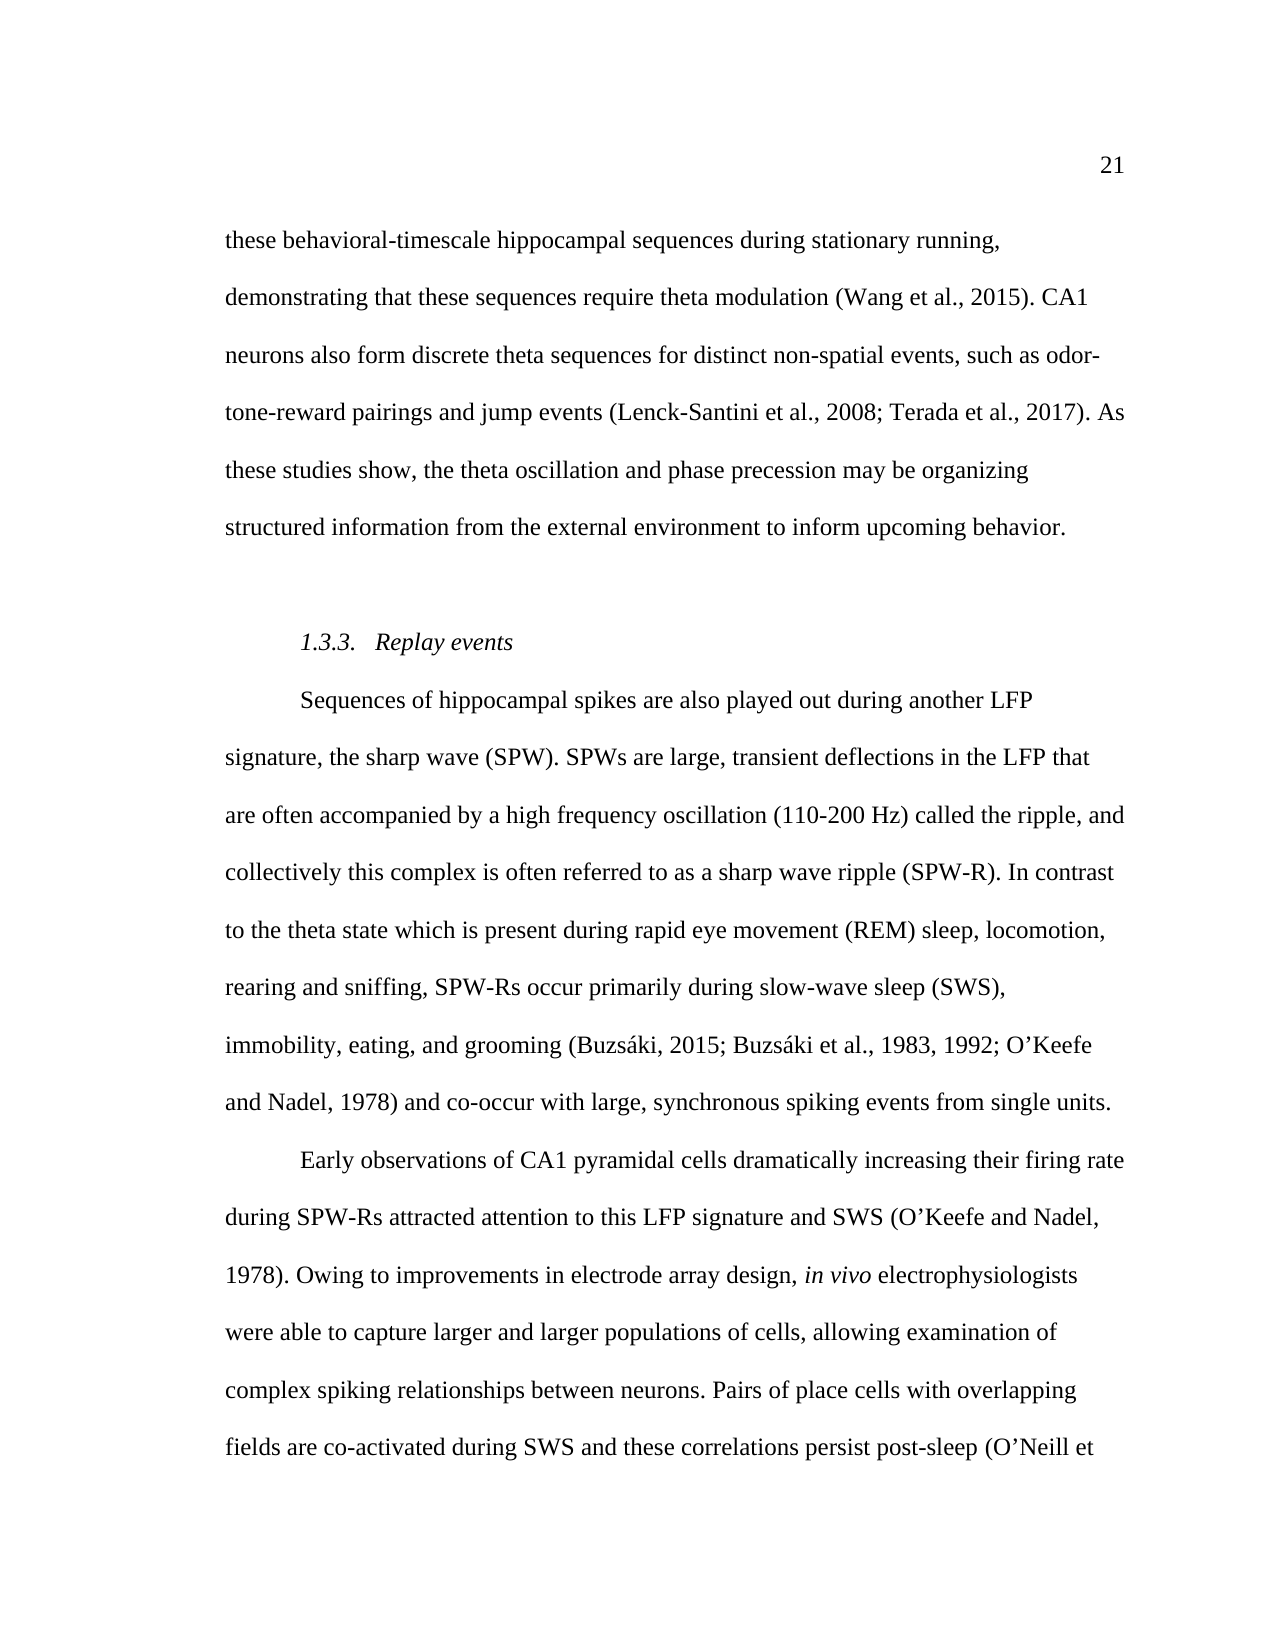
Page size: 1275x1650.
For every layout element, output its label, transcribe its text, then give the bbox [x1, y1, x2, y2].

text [225, 1145, 1125, 1461]
text Sequences of hippocampal spikes are also played out during another LFP signature, the sharp wave (SPW). SPWs are large, transient deflections in the LFP that are often accompanied by a high frequency oscillation (110-200 Hz) called the ripple, and collectively this complex is often referred to as a sharp wave ripple (SPW-R). In contrast to the theta state which is present during rapid eye movement (REM) sleep, locomotion, rearing and sniffing, SPW-Rs occur primarily during slow-wave sleep (SWS), immobility, eating, and grooming (Buzsáki, 2015; Buzsáki et al., 1983, 1992; O’Keefe and Nadel, 1978) and co-occur with large, synchronous spiking events from single units. [225, 685, 1125, 1116]
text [225, 225, 1125, 541]
subtitle Replay events [300, 627, 1125, 656]
